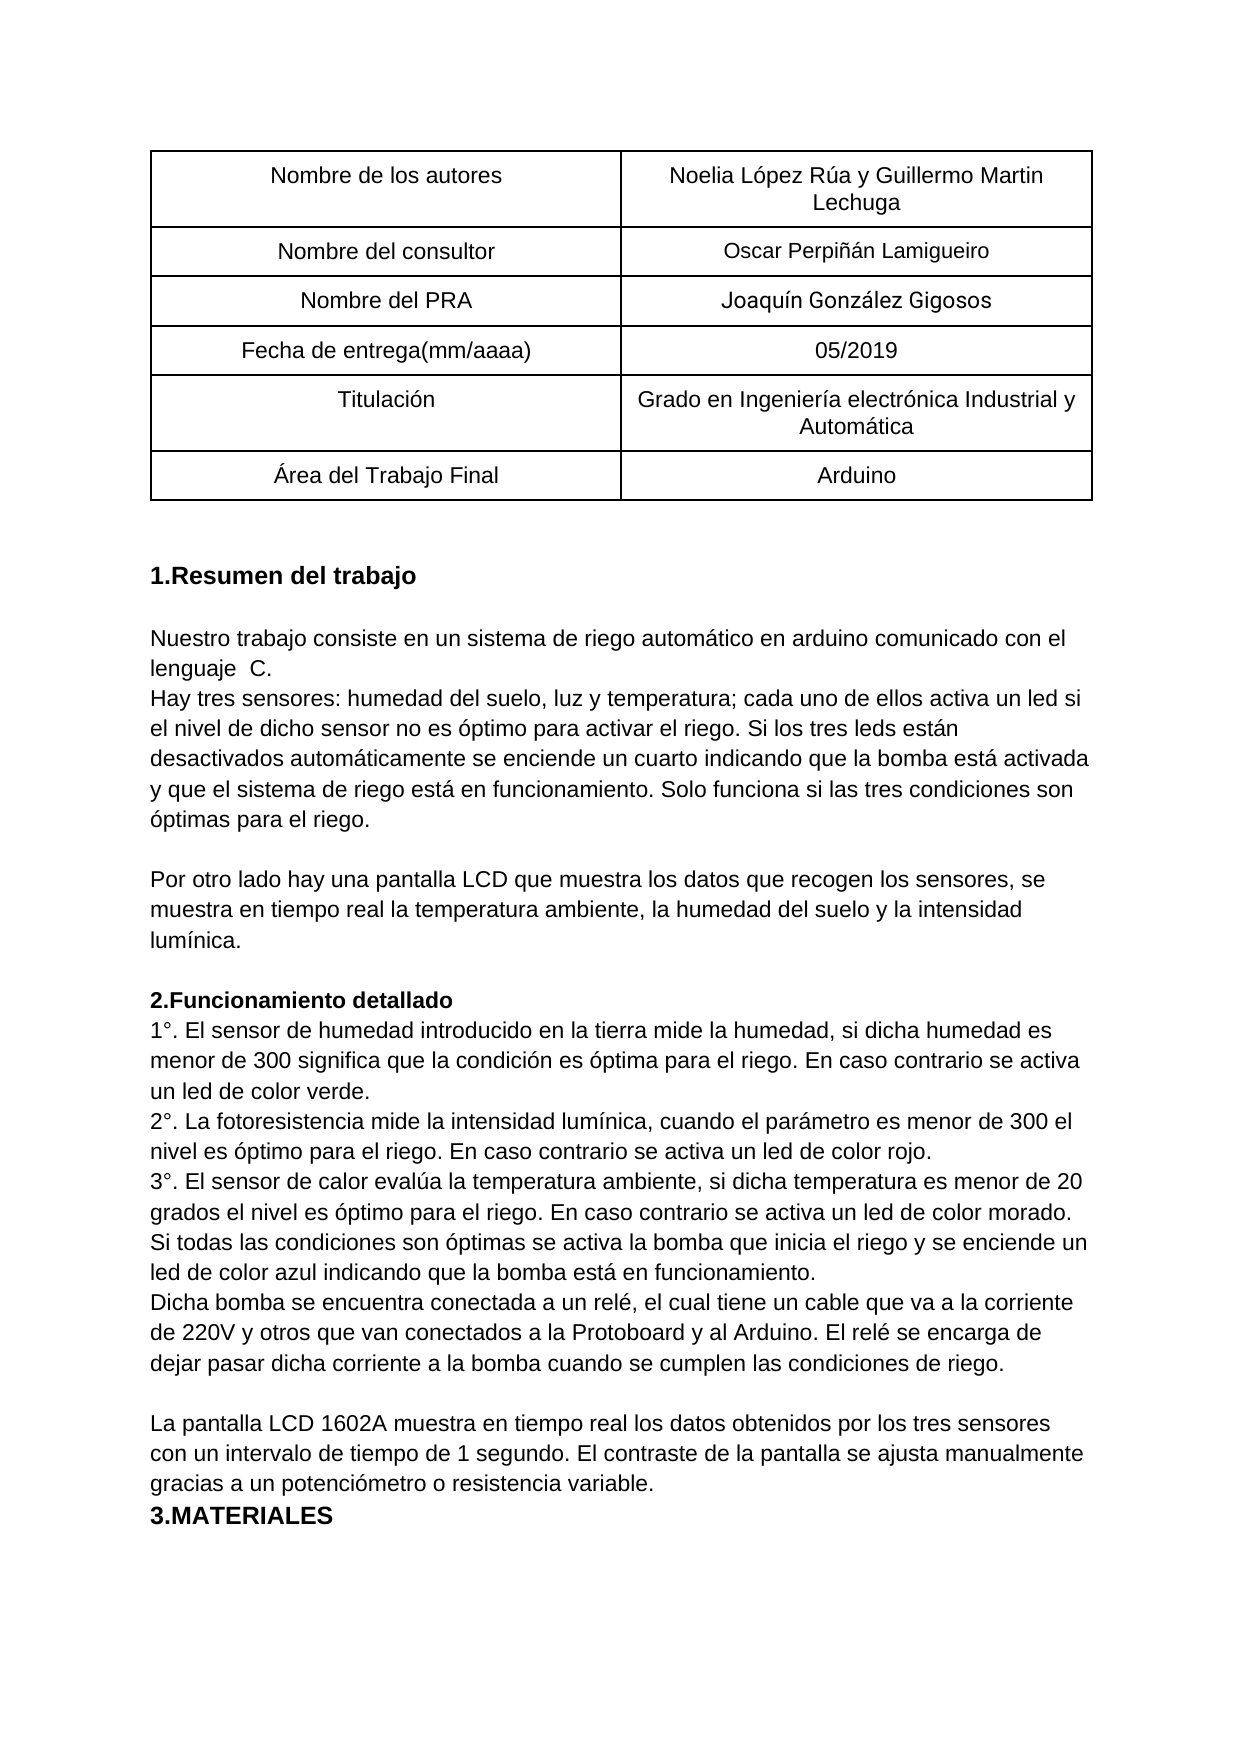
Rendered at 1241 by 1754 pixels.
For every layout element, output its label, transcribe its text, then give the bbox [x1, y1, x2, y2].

text Hay tres sensores: humedad del suelo, luz y temperatura; cada uno de ellos activa un led si el nivel de dicho sensor no es óptimo para activar el riego. Si los tres leds están desactivados automáticamente se enciende un cuarto indicando que la bomba está activada y que el sistema de riego está en funcionamiento. Solo funciona si las tres condiciones son óptimas para el riego. [150, 685, 1090, 832]
text La pantalla LCD 1602A muestra en tiempo real los datos obtenidos por los tres sensores con un intervalo de tiempo de 1 segundo. El contraste de la pantalla se ajusta manualmente gracias a un potenciómetro o resistencia variable. [150, 1410, 1090, 1497]
text 2°. La fotoresistencia mide la intensidad lumínica, cuando el parámetro es menor de 300 el nivel es óptimo para el riego. En caso contrario se activa un led de color rojo. [150, 1108, 1090, 1164]
table_cell Área del Trabajo Final [152, 452, 620, 499]
table_cell 05/2019 [622, 327, 1091, 374]
table_cell Nombre de los autores [152, 152, 620, 226]
table_cell Fecha de entrega(mm/aaaa) [152, 327, 620, 374]
text 1°. El sensor de humedad introducido en la tierra mide la humedad, si dicha humedad es menor de 300 significa que la condición es óptima para el riego. En caso contrario se activa un led de color verde. [150, 1017, 1090, 1104]
table_cell Grado en Ingeniería electrónica Industrial y Automática [622, 376, 1091, 449]
text 2.Funcionamiento detallado [150, 987, 1090, 1013]
text Por otro lado hay una pantalla LCD que muestra los datos que recogen los sensores, se muestra en tiempo real la temperatura ambiente, la humedad del suelo y la intensidad lumínica. [150, 866, 1090, 953]
text Si todas las condiciones son óptimas se activa la bomba que inicia el riego y se enciende un led de color azul indicando que la bomba está en funcionamiento. [150, 1229, 1090, 1285]
table_cell Nombre del PRA [152, 277, 620, 325]
text Nuestro trabajo consiste en un sistema de riego automático en arduino comunicado con el lenguaje C. [150, 624, 1090, 681]
text 3°. El sensor de calor evalúa la temperatura ambiente, si dicha temperatura es menor de 20 grados el nivel es óptimo para el riego. En caso contrario se activa un led de color morado. [150, 1168, 1090, 1225]
table_cell Nombre del consultor [152, 228, 620, 275]
table_cell Titulación [152, 376, 620, 449]
text 1.Resumen del trabajo [150, 561, 1090, 590]
text 3.MATERIALES [150, 1501, 1090, 1529]
table_cell Oscar Perpiñán Lamigueiro [622, 228, 1091, 275]
table_cell Joaquín González Gigosos [622, 277, 1091, 325]
table_cell Noelia López Rúa y Guillermo Martin Lechuga [622, 152, 1091, 226]
text Dicha bomba se encuentra conectada a un relé, el cual tiene un cable que va a la corriente de 220V y otros que van conectados a la Protoboard y al Arduino. El relé se encarga de dejar pasar dicha corriente a la bomba cuando se cumplen las condiciones de riego. [150, 1289, 1090, 1376]
table_cell Arduino [622, 452, 1091, 499]
